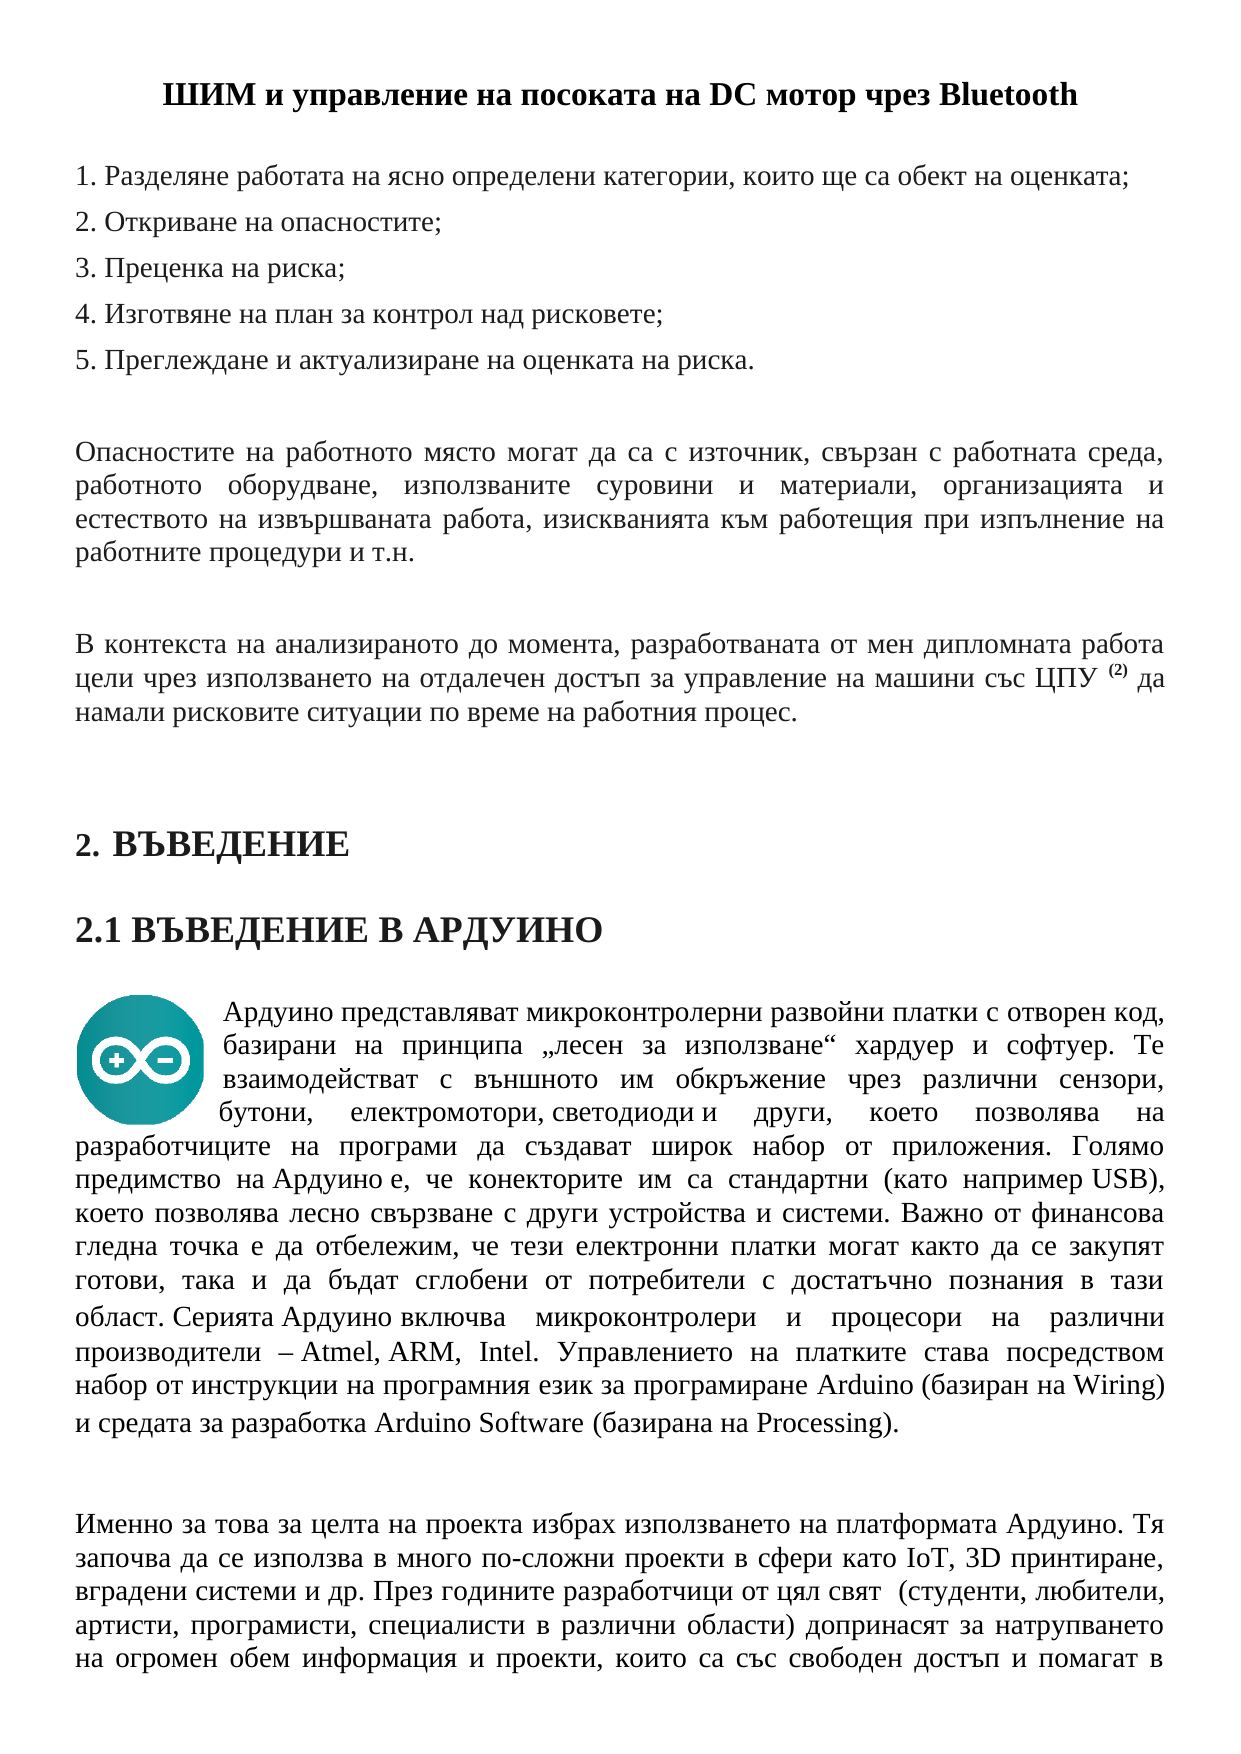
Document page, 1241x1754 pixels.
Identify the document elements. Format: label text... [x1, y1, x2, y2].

list ВЪВЕДЕНИЕ [75, 821, 1165, 864]
text 1. Разделяне работата на ясно определени категории, които ще са обект на оценката; [75, 158, 1165, 191]
text 2.1 ВЪВЕДЕНИЕ В АРДУИНО [75, 907, 1165, 951]
text Ардуино представляват микроконтролерни развойни платки с отворен код, базирани на принципа „лесен за използване“ хардуер и софтуер. Те взаимодействат с външното им обкръжение чрез различни сензори, бутони, електромотори, светодиоди и други, което позволява на разработчиците на програми да създават широк набор от приложения. Голямо предимство на Ардуино е, че конекторите им са стандартни (като например USB), което позволява лесно свързване с други устройства и системи. Важно от финансова гледна точка е да отбележим, че тези електронни платки могат както да се закупят готови, така и да бъдат сглобени от потребители с достатъчно познания в тази област. Серията Ардуино включва микроконтролери и процесори на различни производители – Atmel, ARM, Intel. Управлението на платките става посредством набор от инструкции на програмния език за програмиране Arduino (базиран на Wiring) и средата за разработка Arduino Software (базирана на Processing). [75, 994, 1165, 1439]
text 3. Преценка на риска; [75, 250, 1165, 283]
picture [77, 995, 206, 1123]
text 2. Откриване на опасностите; [75, 204, 1165, 237]
text 5. Преглеждане и актуализиране на оценката на риска. [75, 342, 1165, 375]
text 4. Изготвяне на план за контрол над рисковете; [75, 296, 1165, 329]
text Опасностите на работното място могат да са с източник, свързан с работната среда, работното оборудване, използваните суровини и материали, организацията и естеството на извършваната работа, изискванията към работещия при изпълнение на работните процедури и т.н. [75, 434, 1165, 568]
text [75, 1506, 1165, 1674]
text В контекста на анализираното до момента, разработваната от мен дипломната работа цели чрез използването на отдалечен достъп за управление на машини със ЦПУ (2) да намали рисковите ситуации по време на работния процес. [75, 627, 1165, 727]
